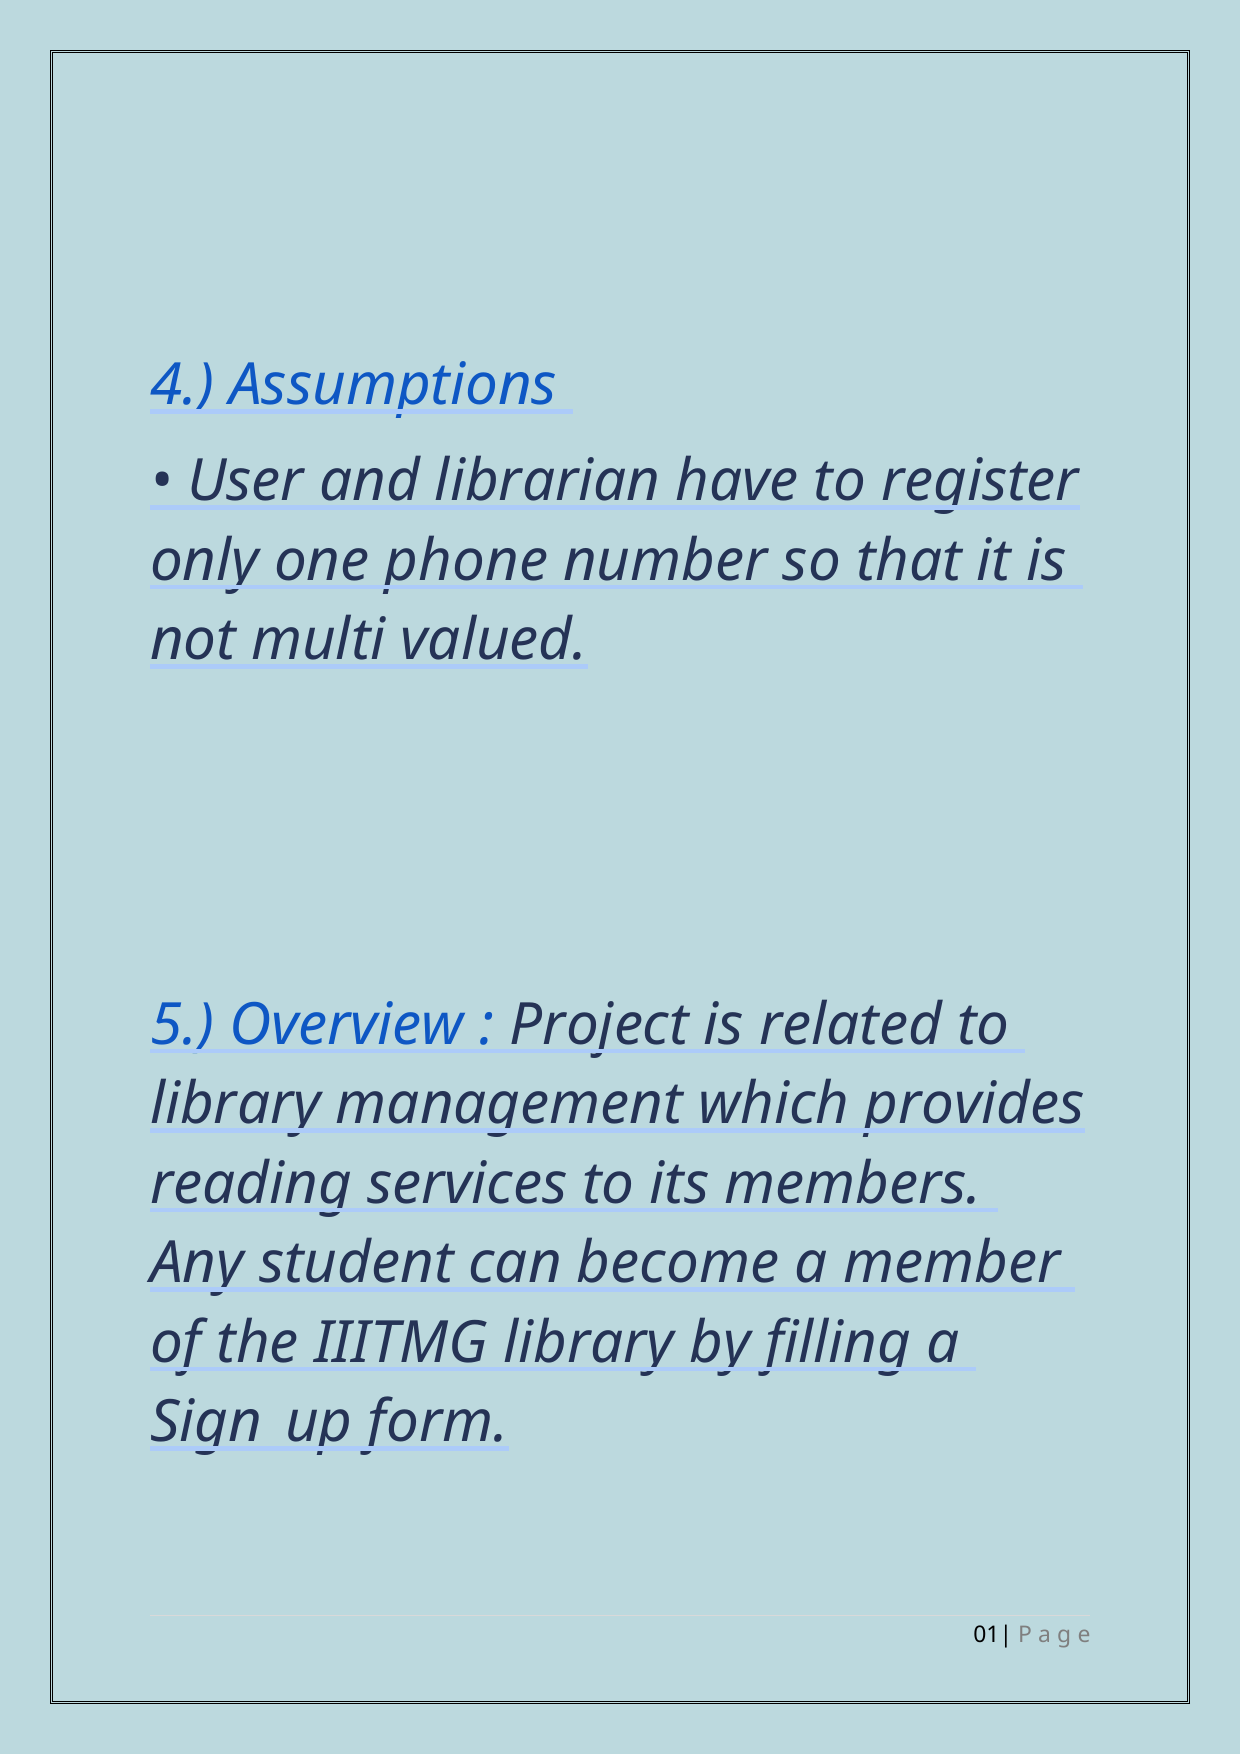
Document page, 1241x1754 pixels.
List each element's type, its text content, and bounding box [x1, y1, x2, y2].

text 4.) Assumptions [150, 342, 1090, 422]
text 5.) Overview : Project is related to library management which provides reading services to its members. Any student can become a member of the IIITMG library by filling a Sign_up form. [150, 982, 1090, 1459]
text • User and librarian have to register only one phone number so that it is not multi valued. [150, 438, 1090, 677]
